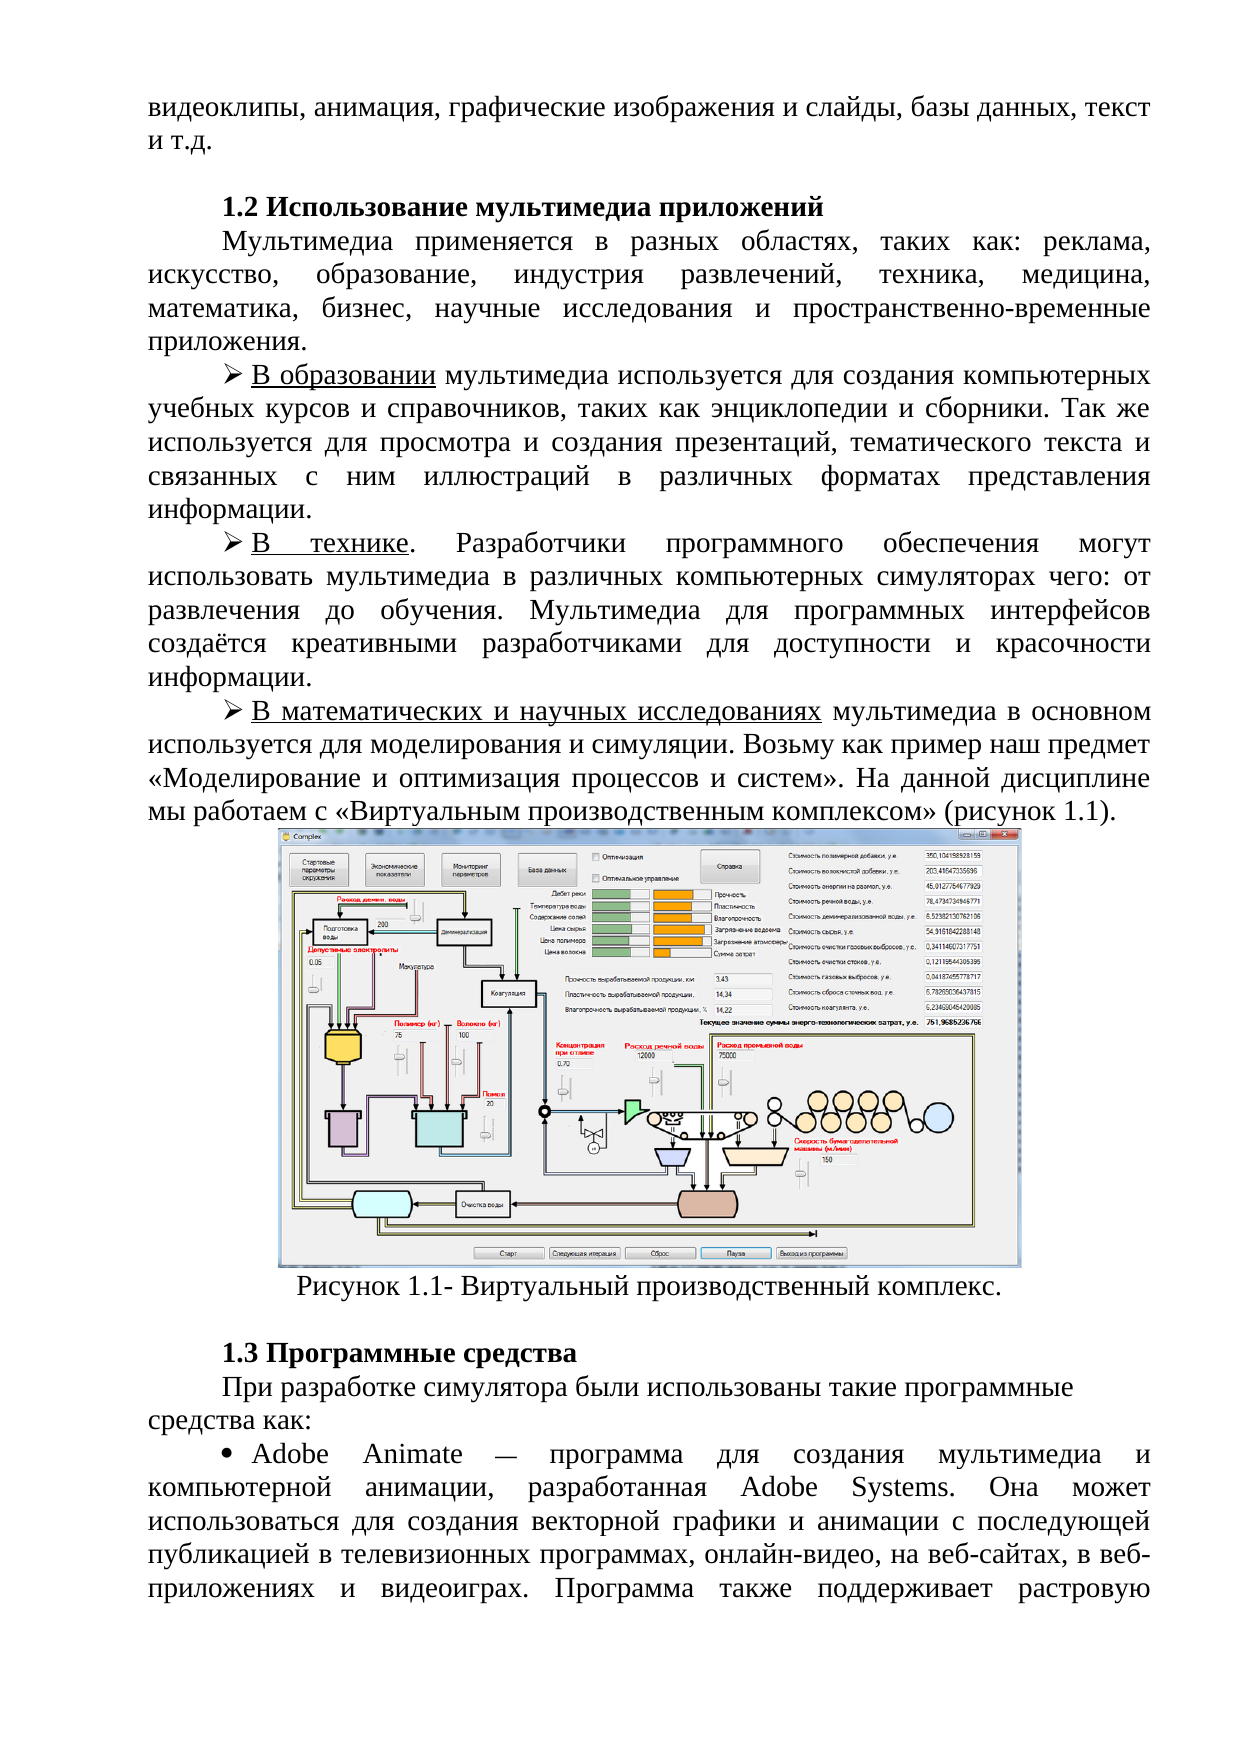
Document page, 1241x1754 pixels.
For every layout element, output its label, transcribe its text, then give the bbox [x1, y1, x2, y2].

picture [277, 826, 1022, 1268]
list В технике. Разработчики программного обеспечения могут использовать мультимедиа в различных компьютерных симуляторах чего: от развлечения до обучения. Мультимедиа для программных интерфейсов создаётся креативными разработчиками для доступности и красочности информации. [148, 525, 1152, 693]
subtitle Использование мультимедиа приложений [148, 189, 1152, 223]
text При разработке симулятора были использованы такие программные средства как: [148, 1369, 1152, 1436]
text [148, 89, 1152, 156]
list В математических и научных исследованиях мультимедиа в основном используется для моделирования и симуляции. Возьму как пример наш предмет «Моделирование и оптимизация процессов и систем». На данной дисциплине мы работаем с «Виртуальным производственным комплексом» (рисунок 1.1). [148, 693, 1152, 827]
subtitle 1.3 Программные средства [148, 1335, 1152, 1369]
text Мультимедиа применяется в разных областях, таких как: реклама, искусство, образование, индустрия развлечений, техника, медицина, математика, бизнес, научные исследования и пространственно-временные приложения. [148, 223, 1152, 357]
list В образовании мультимедиа используется для создания компьютерных учебных курсов и справочников, таких как энциклопедии и сборники. Так же используется для просмотра и создания презентаций, тематического текста и связанных с ним иллюстраций в различных форматах представления информации. [148, 357, 1152, 525]
list Рисунок 1.1- Виртуальный производственный комплекс. [147, 1268, 1152, 1302]
